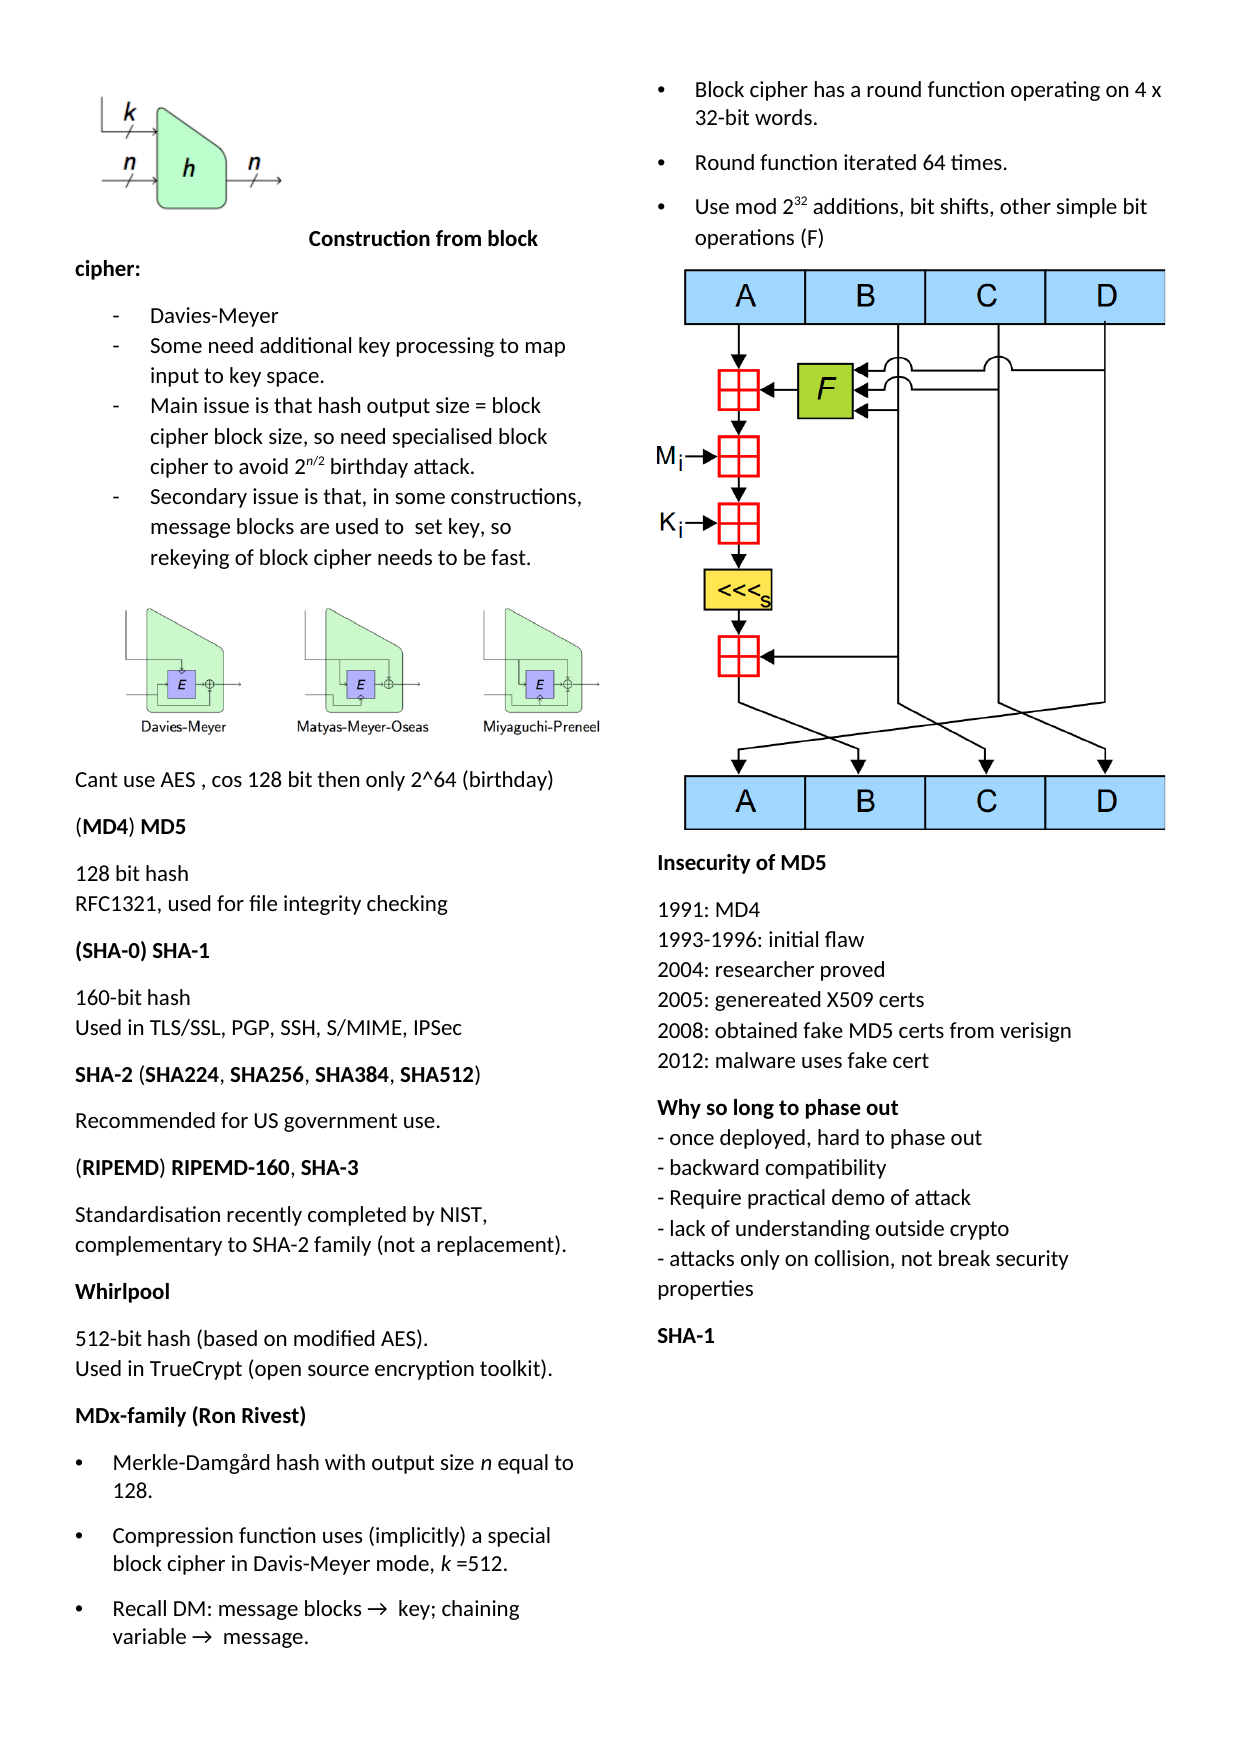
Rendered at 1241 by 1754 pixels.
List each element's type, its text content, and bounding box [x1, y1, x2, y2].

list Some need additional key processing to map input to key space. [112, 331, 583, 389]
text (MD4) MD5 [75, 812, 583, 840]
picture [75, 75, 309, 247]
text SHA-1 [657, 1321, 1165, 1349]
list Compression function uses (implicitly) a special block cipher in Davis-Meyer mode, k =512. [75, 1521, 583, 1577]
text 1991: MD4 1993-1996: initial flaw 2004: researcher proved 2005: genereated X509 certs 2008: obtained fake MD5 certs from verisign 2012: malware uses fake cert [657, 895, 1165, 1074]
text Cant use AES , cos 128 bit then only 2^64 (birthday) [75, 765, 583, 793]
text 160-bit hash Used in TLS/SSL, PGP, SSH, S/MIME, IPSec [75, 983, 583, 1041]
text SHA-2 (SHA224, SHA256, SHA384, SHA512) [75, 1060, 583, 1088]
picture [657, 269, 1166, 830]
text MDx-family (Ron Rivest) [75, 1401, 583, 1429]
text 128 bit hash RFC1321, used for file integrity checking [75, 859, 583, 917]
list Block cipher has a round function operating on 4 x 32-bit words. [657, 75, 1165, 131]
text Recommended for US government use. [75, 1107, 583, 1135]
text 512-bit hash (based on modified AES). Used in TrueCrypt (open source encryption toolkit). [75, 1324, 583, 1383]
text Whirlpool [75, 1277, 583, 1306]
picture [112, 589, 620, 747]
list Davies-Meyer [112, 301, 583, 329]
list Use mod 232 additions, bit shifts, other simple bit operations (F) [657, 192, 1165, 251]
list Main issue is that hash output size = block cipher block size, so need specialised block cipher to avoid 2n/2 birthday attack. [112, 392, 583, 480]
list Round function iterated 64 times. [657, 148, 1165, 176]
text Standardisation recently completed by NIST, complementary to SHA-2 family (not a replacement). [75, 1200, 583, 1259]
list Recall DM: message blocks → key; chaining variable → message. [75, 1594, 583, 1650]
text Insecurity of MD5 [657, 848, 1165, 876]
text (SHA-0) SHA-1 [75, 936, 583, 964]
text (RIPEMD) RIPEMD-160, SHA-3 [75, 1153, 583, 1182]
list Merkle-Damgård hash with output size n equal to 128. [75, 1448, 583, 1504]
list Secondary issue is that, in some constructions, message blocks are used to set key, so rekeying of block cipher needs to be fast. [112, 482, 583, 571]
text Why so long to phase out - once deployed, hard to phase out - backward compatibility - Require practical demo of attack - lack of understanding outside crypto - attacks only on collision, not break security properties [657, 1093, 1165, 1302]
